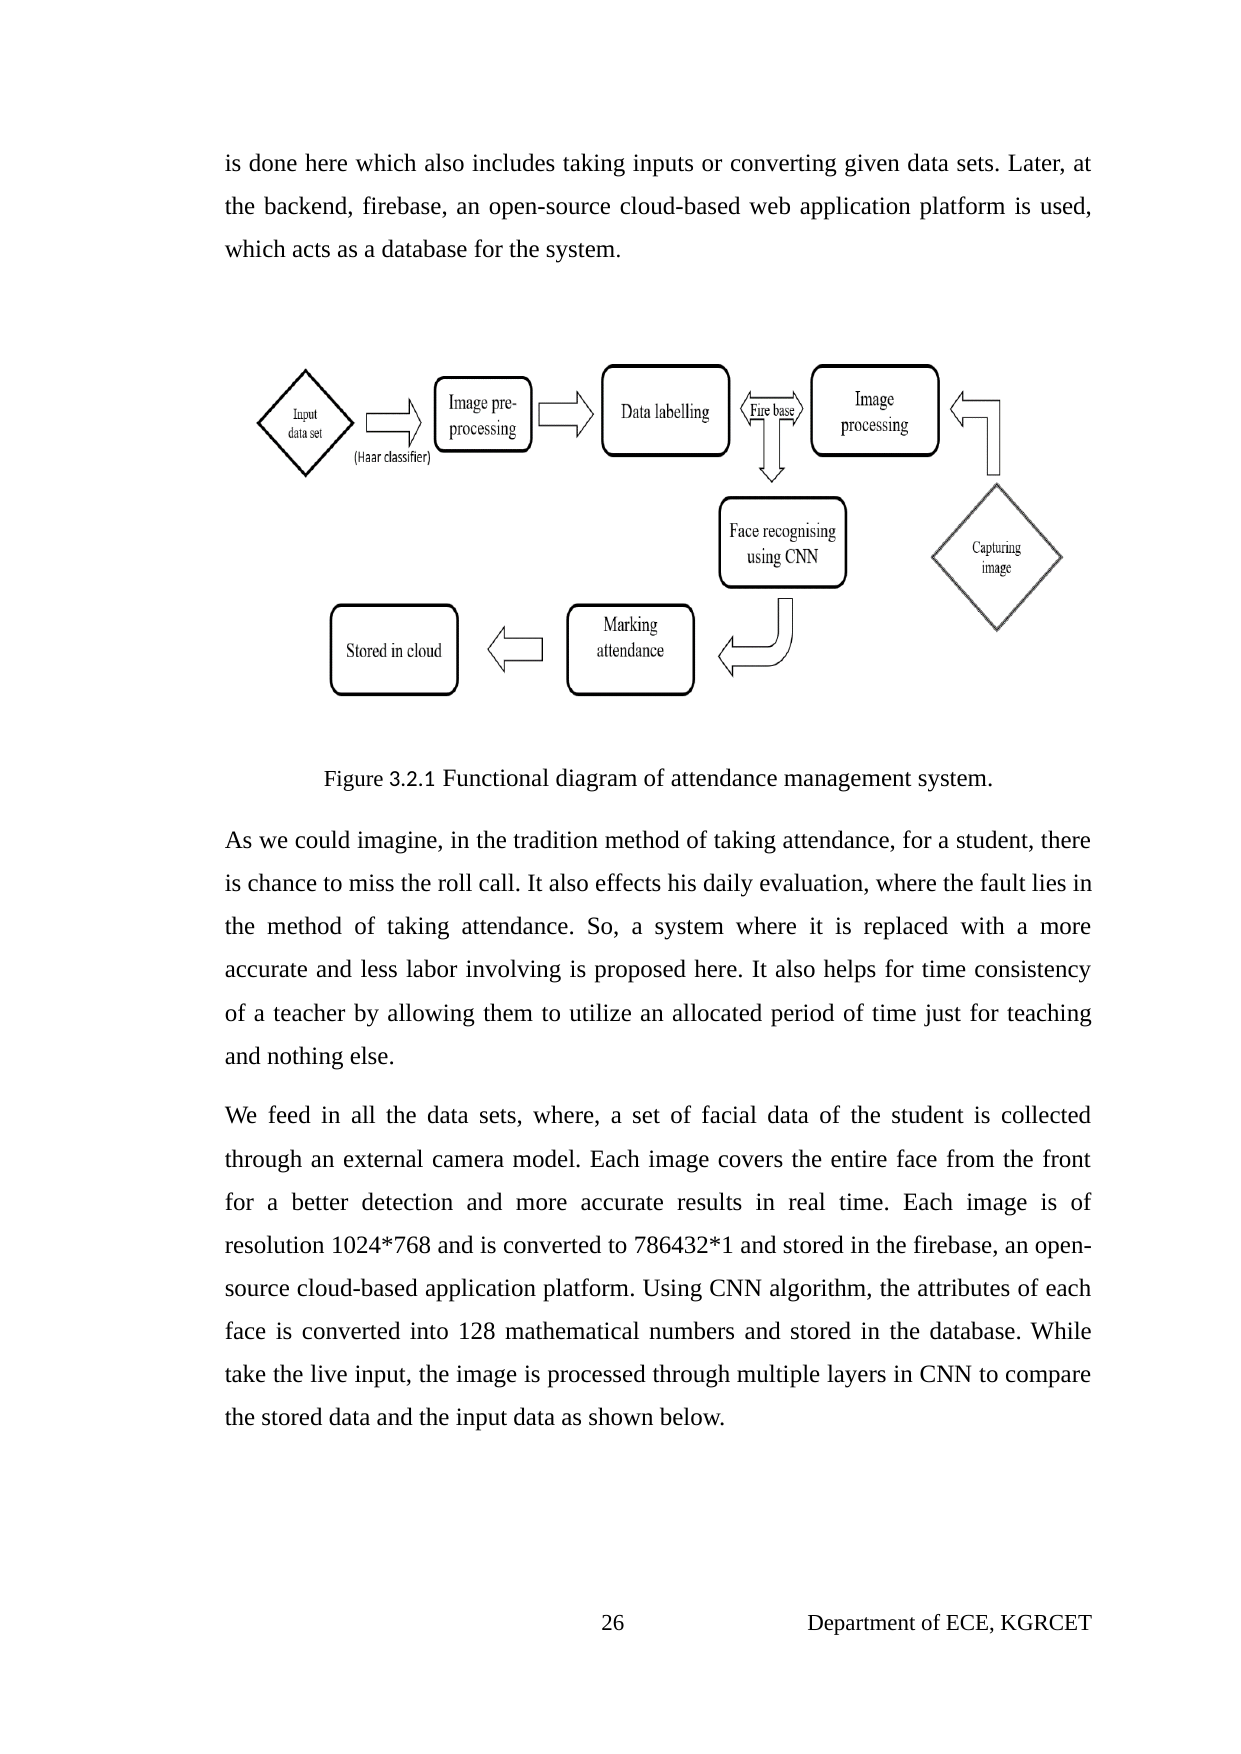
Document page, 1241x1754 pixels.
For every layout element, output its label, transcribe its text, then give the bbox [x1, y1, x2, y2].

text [224, 148, 1092, 263]
text We feed in all the data sets, where, a set of facial data of the student is collected through an external camera model. Each image covers the entire face from the front for a better detection and more accurate results in real time. Each image is of resolution 1024*768 and is converted to 786432*1 and stored in the firebase, an open-source cloud-based application platform. Using CNN algorithm, the attributes of each face is converted into 128 mathematical numbers and stored in the database. While take the live input, the image is processed through multiple layers in CNN to compare the stored data and the input data as shown below. [224, 1101, 1092, 1431]
picture [251, 293, 1066, 732]
text Figure 3.2.1 Functional diagram of attendance management system. [224, 763, 1092, 792]
text As we could imagine, in the tradition method of taking attendance, for a student, there is chance to miss the roll call. It also effects his daily evaluation, where the fault lies in the method of taking attendance. So, a system where it is replaced with a more accurate and less labor involving is proposed here. It also helps for time consistency of a teacher by allowing them to utilize an allocated period of time just for teaching and nothing else. [224, 825, 1092, 1069]
